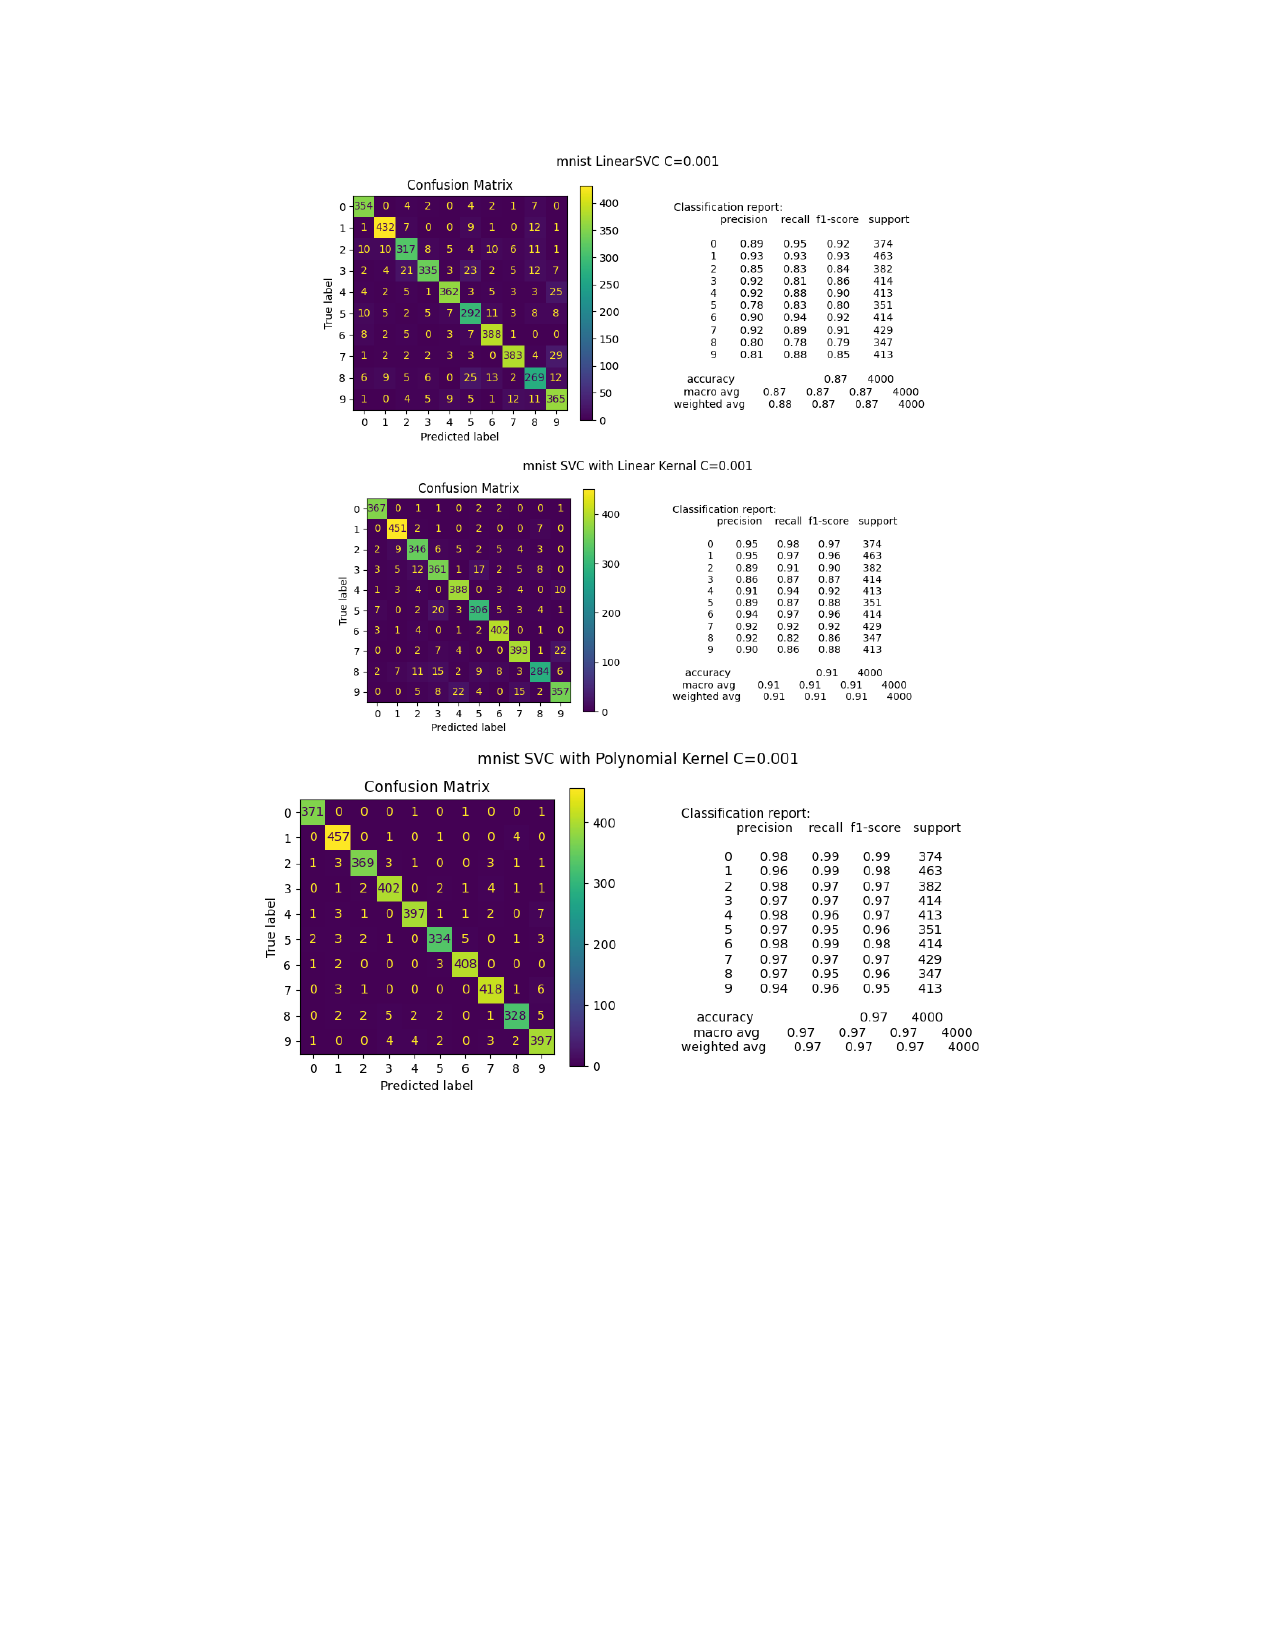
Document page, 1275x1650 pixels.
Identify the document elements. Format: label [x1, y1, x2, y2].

picture [187, 744, 1088, 1105]
picture [258, 150, 1016, 453]
picture [276, 454, 999, 743]
